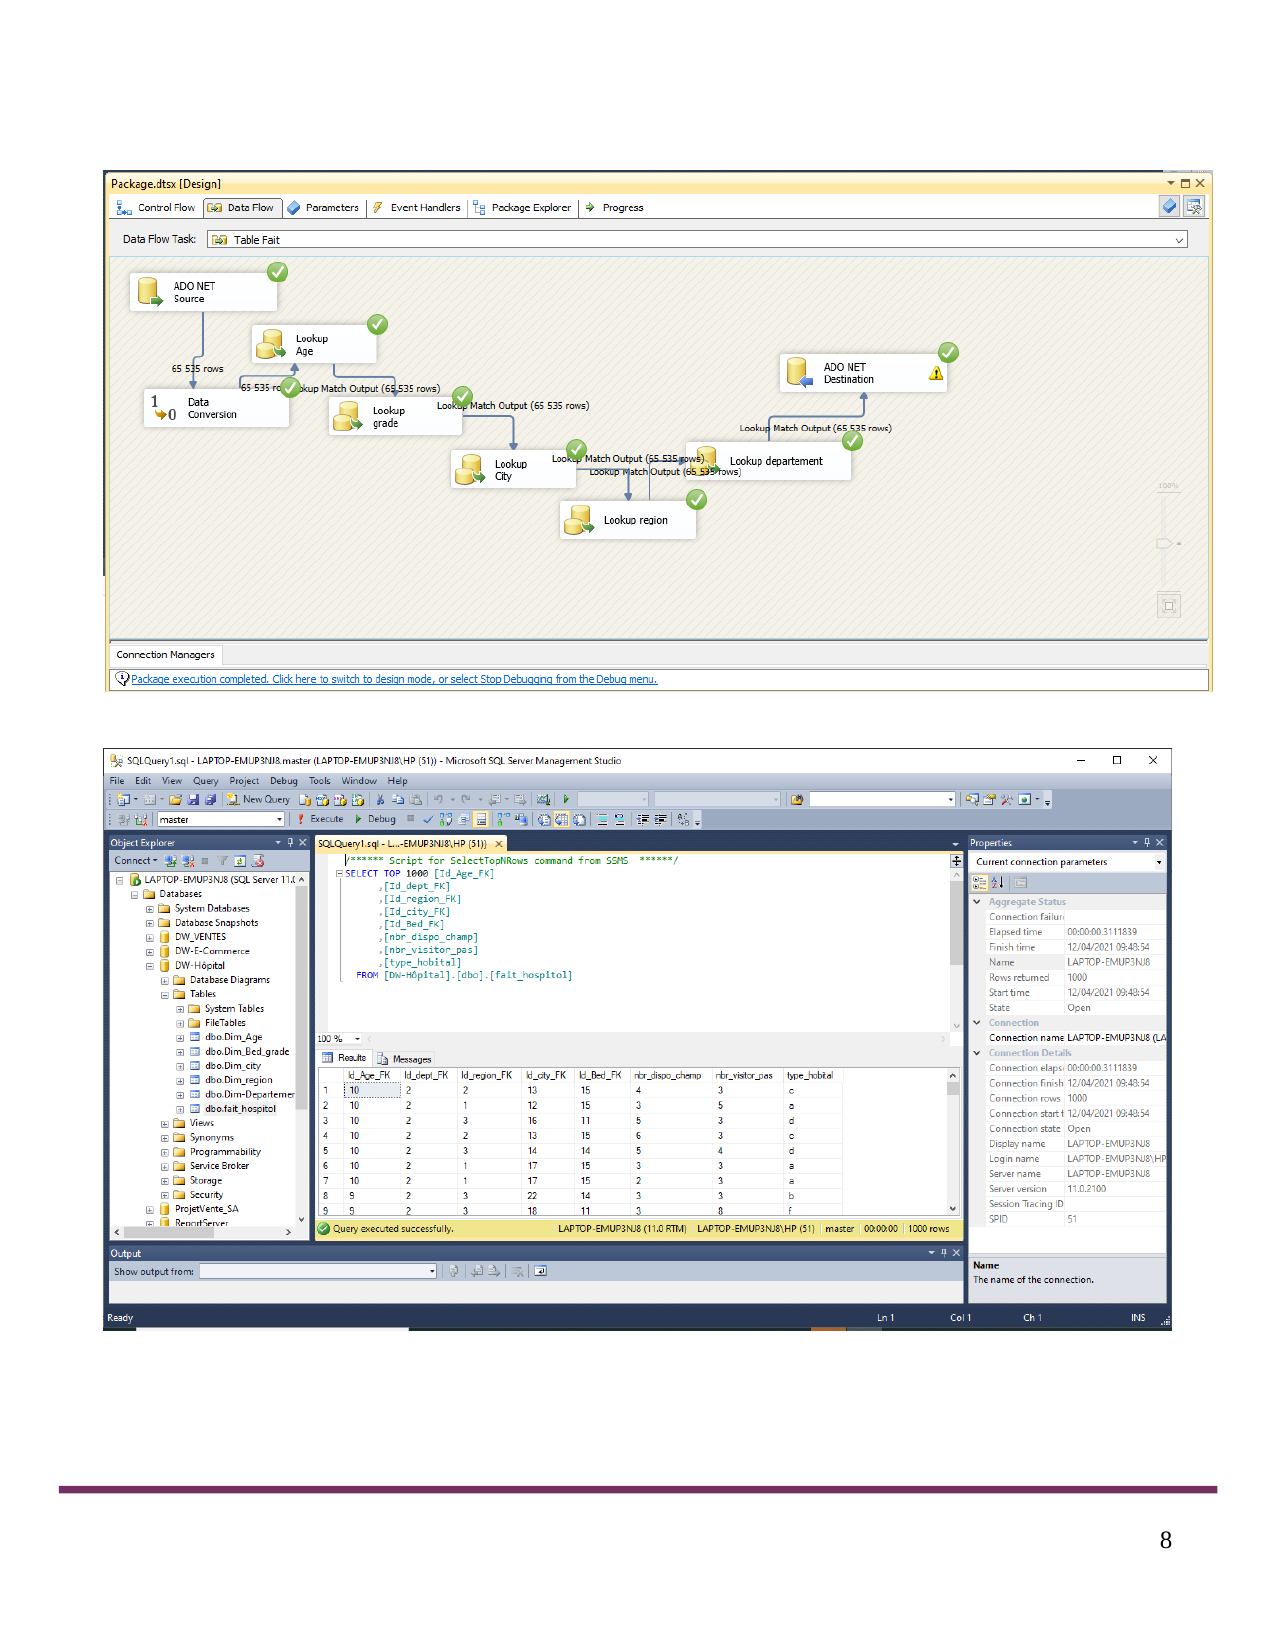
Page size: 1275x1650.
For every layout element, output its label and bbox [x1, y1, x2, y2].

picture [103, 170, 1213, 692]
picture [103, 748, 1172, 1331]
